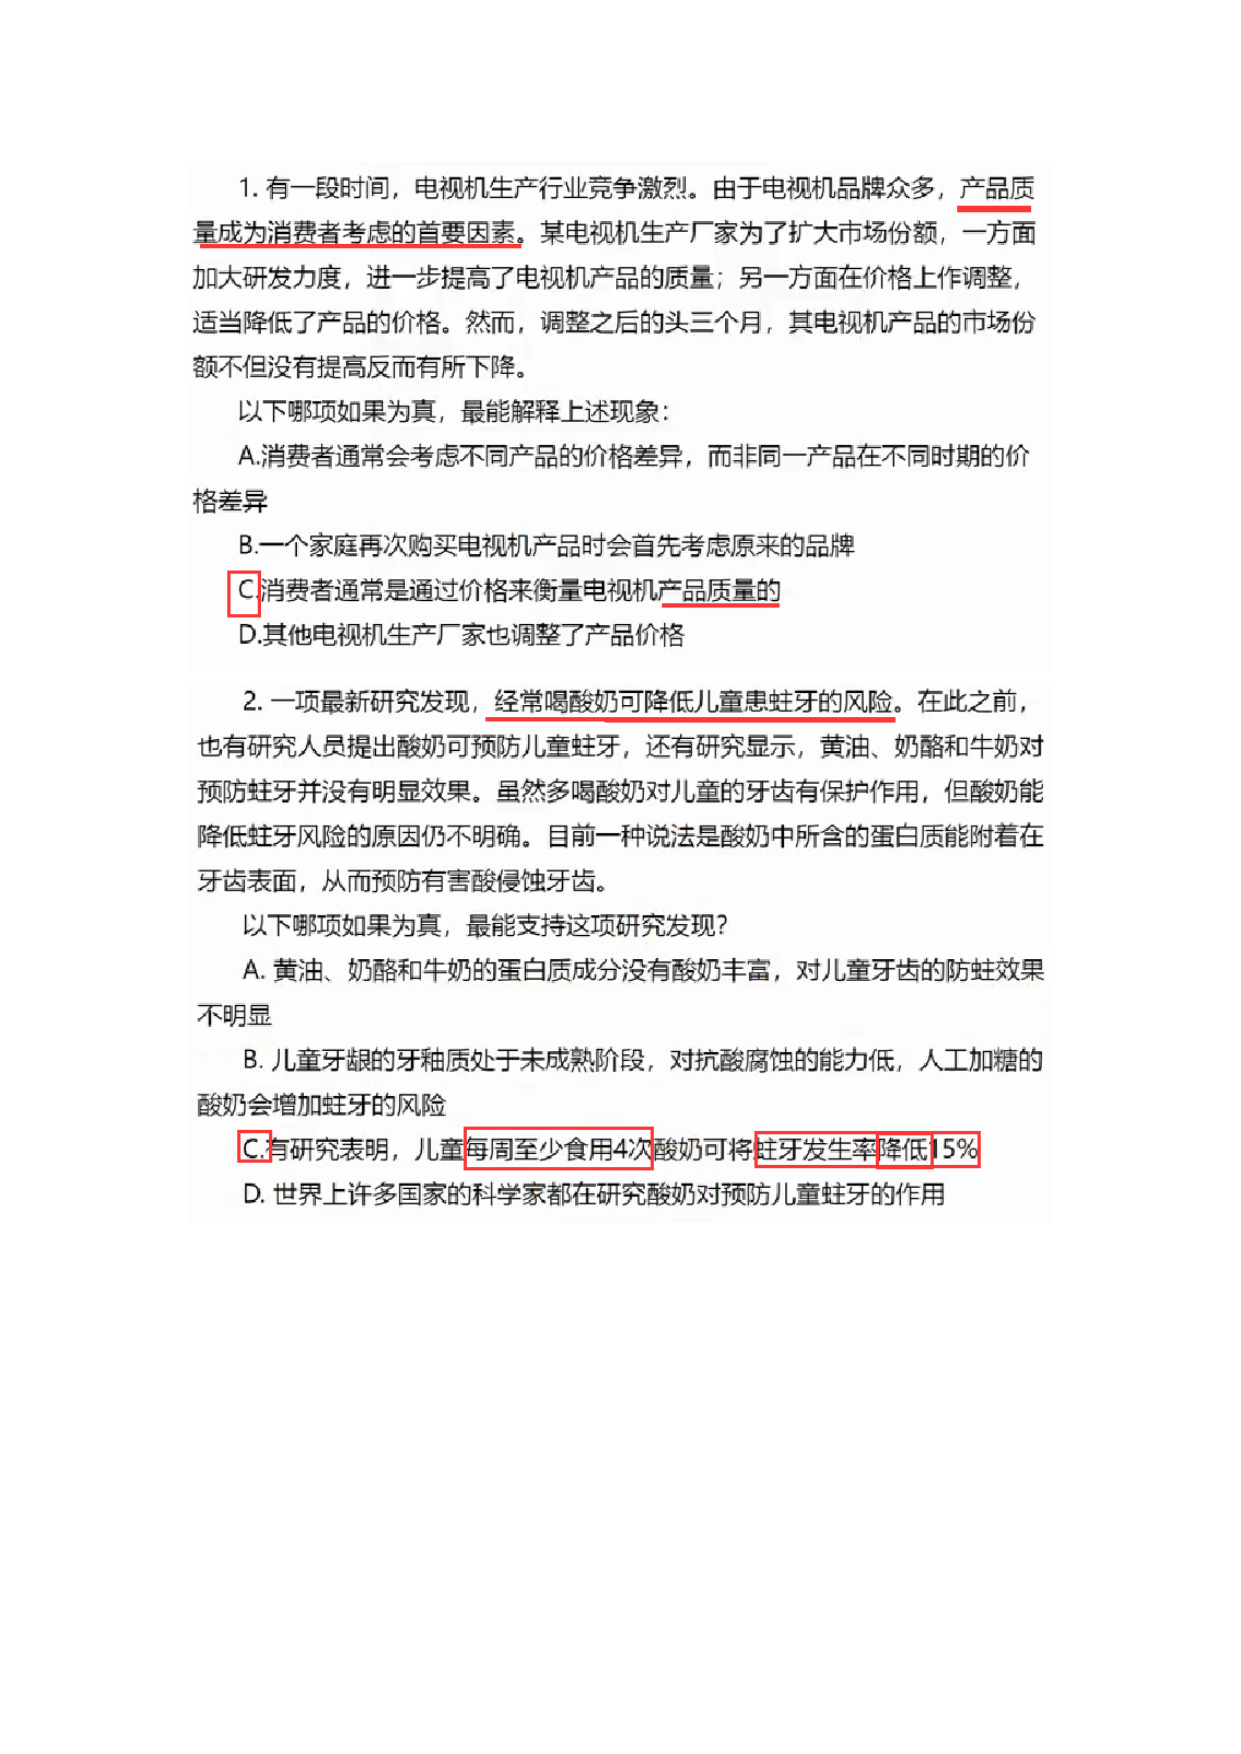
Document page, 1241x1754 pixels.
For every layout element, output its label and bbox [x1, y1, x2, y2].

picture [187, 682, 1053, 1223]
picture [187, 162, 1053, 671]
